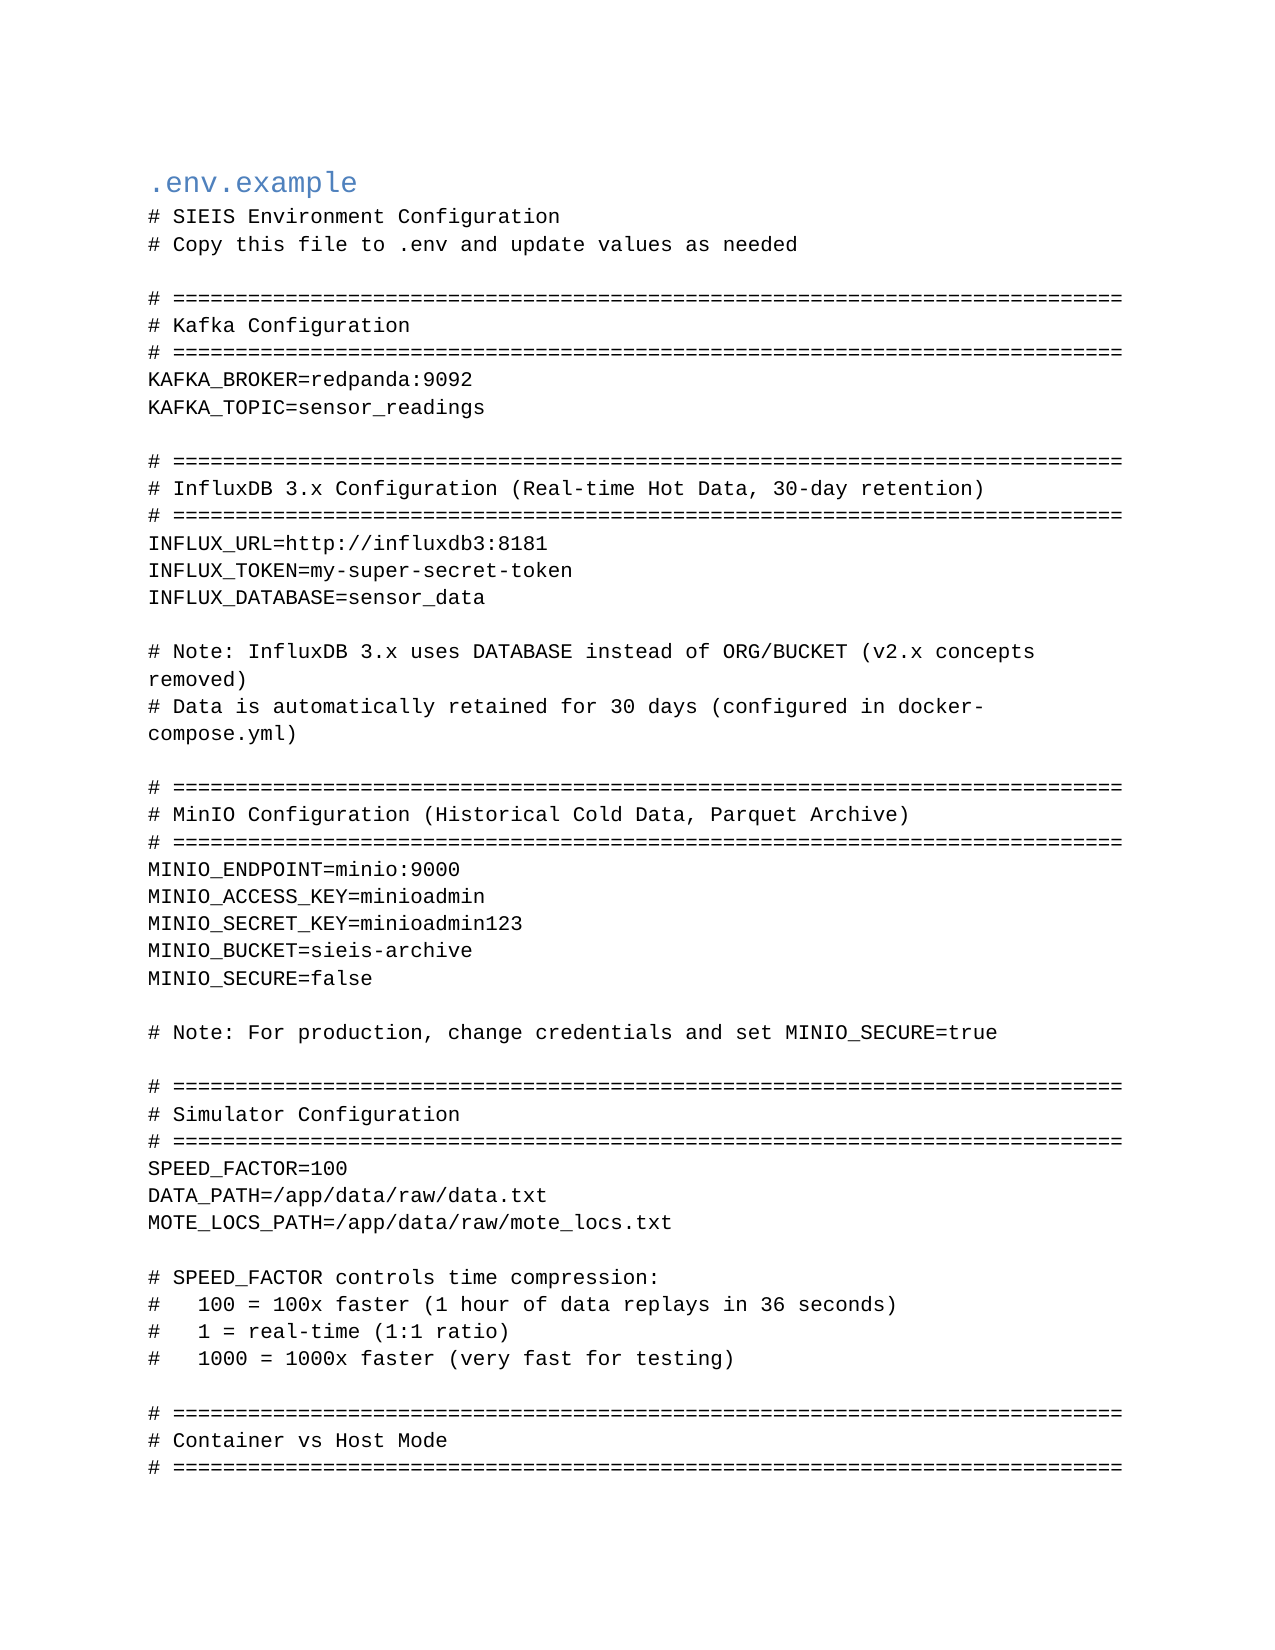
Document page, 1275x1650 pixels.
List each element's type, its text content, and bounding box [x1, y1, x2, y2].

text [148, 206, 1127, 1481]
subtitle .env.example [148, 168, 1127, 201]
